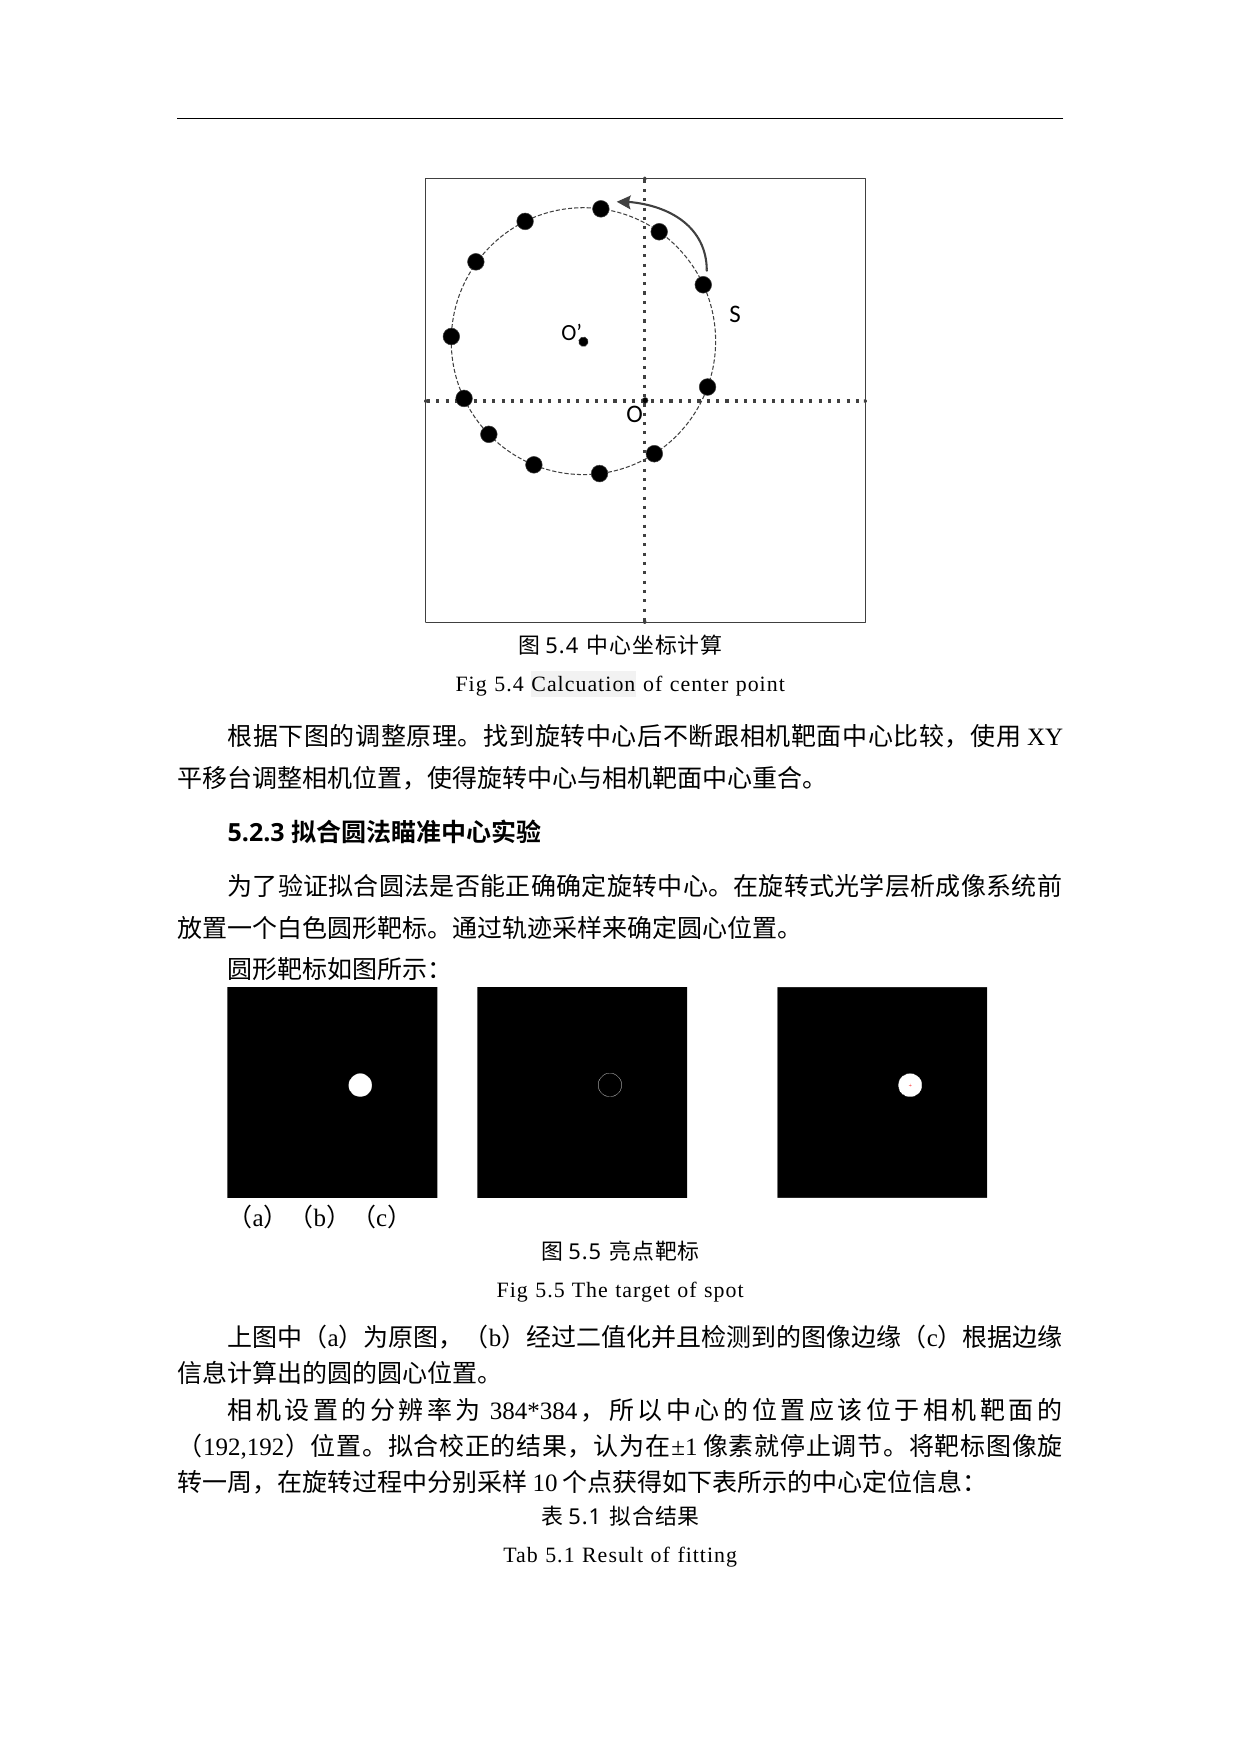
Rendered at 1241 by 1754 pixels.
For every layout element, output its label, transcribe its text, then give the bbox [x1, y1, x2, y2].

text Tab 5.1 Result of fitting [177, 1531, 1063, 1570]
picture [477, 987, 688, 1198]
picture [777, 987, 988, 1198]
text 上图中（a）为原图，（b）经过二值化并且检测到的图像边缘（c）根据边缘信息计算出的圆的圆心位置。 [177, 1318, 1063, 1390]
text Fig 5.4 Calcuation of center point [177, 660, 1063, 700]
text 为了验证拟合圆法是否能正确确定旋转中心。在旋转式光学层析成像系统前放置一个白色圆形靶标。通过轨迹采样来确定圆心位置。 [177, 862, 1063, 946]
text Fig 5.5 The target of spot [177, 1266, 1063, 1305]
subtitle 5.2.3 拟合圆法瞄准中心实验 [177, 808, 1063, 850]
text 圆形靶标如图所示： [177, 946, 1063, 987]
text 相机设置的分辨率为384*384，所以中心的位置应该位于相机靶面的（192,192）位置。拟合校正的结果，认为在±1像素就停止调节。将靶标图像旋转一周，在旋转过程中分别采样10个点获得如下表所示的中心定位信息： [177, 1390, 1063, 1499]
text （a）（b）（c） [177, 1198, 1063, 1234]
text 图5.4 中心坐标计算 [177, 628, 1063, 660]
text 表5.1 拟合结果 [177, 1499, 1063, 1531]
text 根据下图的调整原理。找到旋转中心后不断跟相机靶面中心比较，使用XY平移台调整相机位置，使得旋转中心与相机靶面中心重合。 [177, 712, 1063, 796]
picture [227, 987, 438, 1198]
text 图5.5 亮点靶标 [177, 1234, 1063, 1266]
